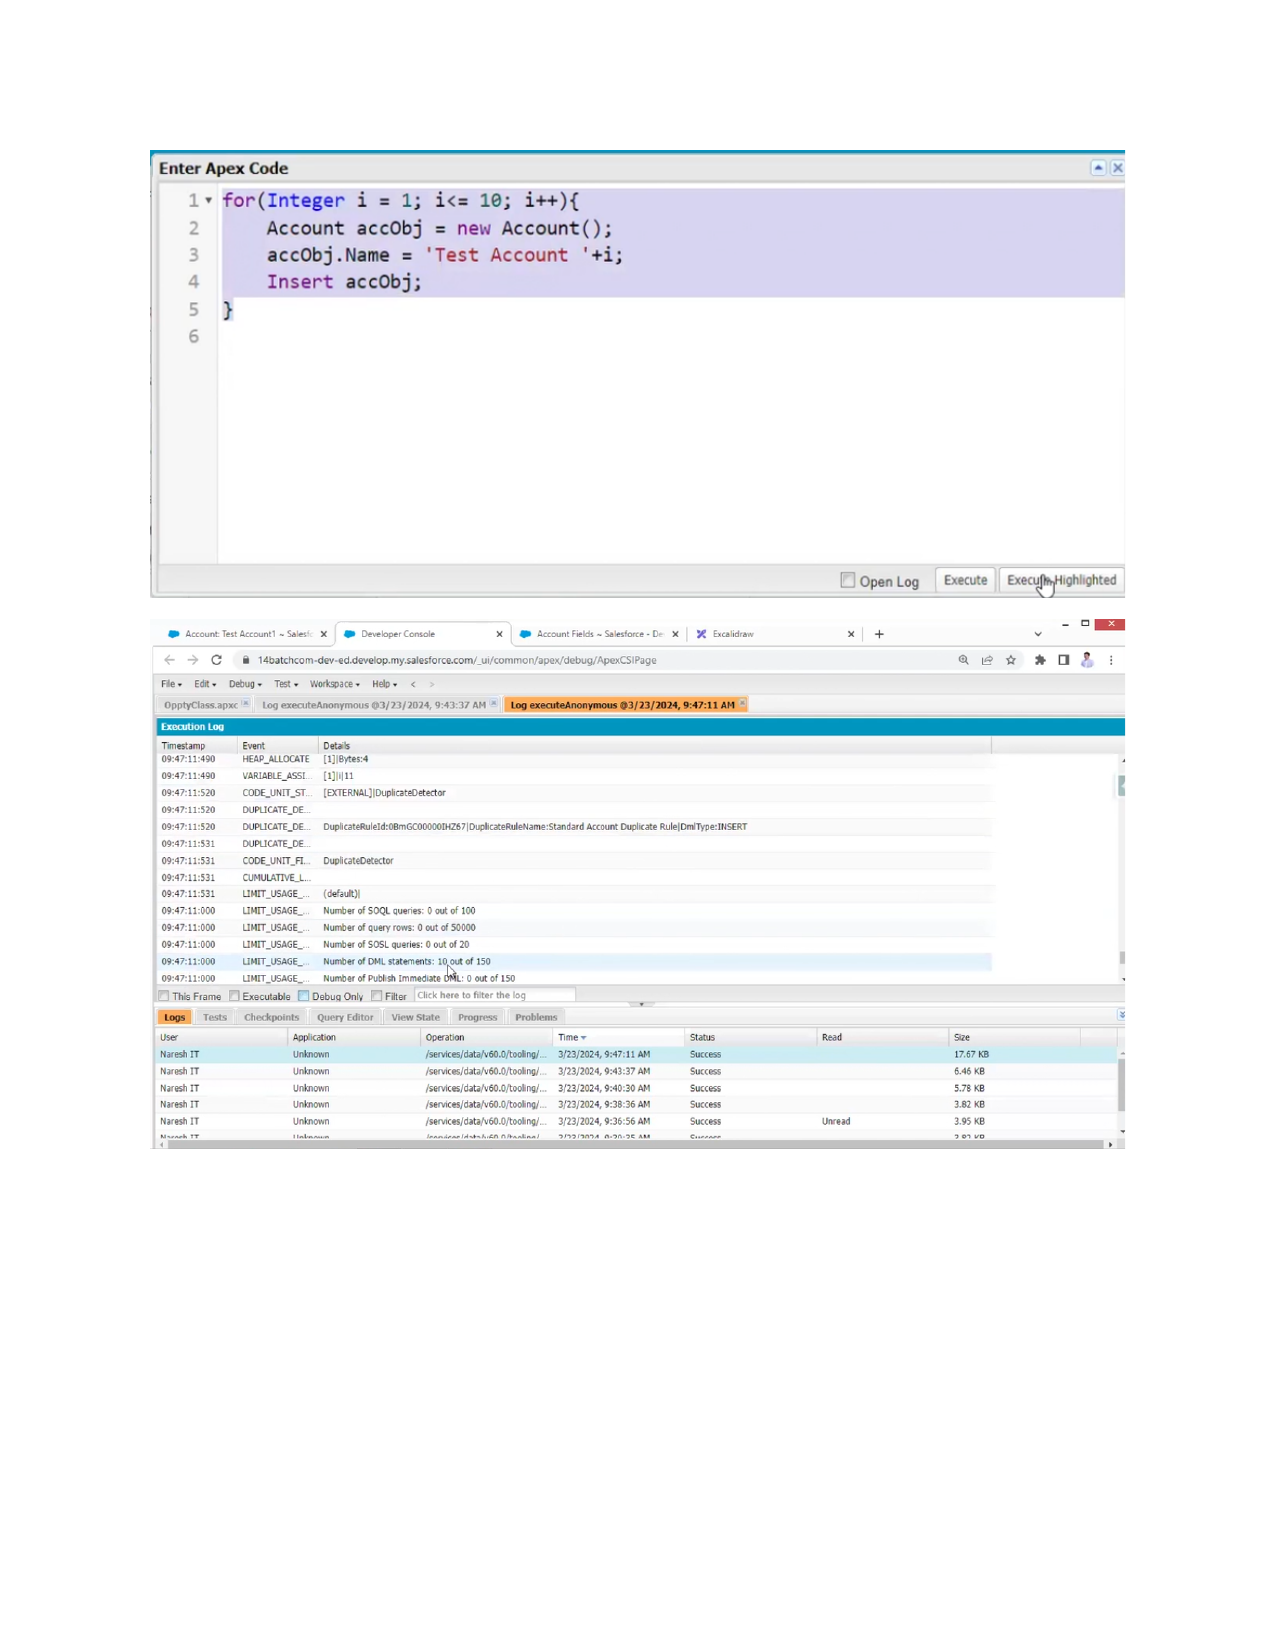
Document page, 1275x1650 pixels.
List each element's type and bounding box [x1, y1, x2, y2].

picture [150, 619, 1125, 1149]
picture [208, 723, 224, 731]
picture [150, 152, 1125, 598]
